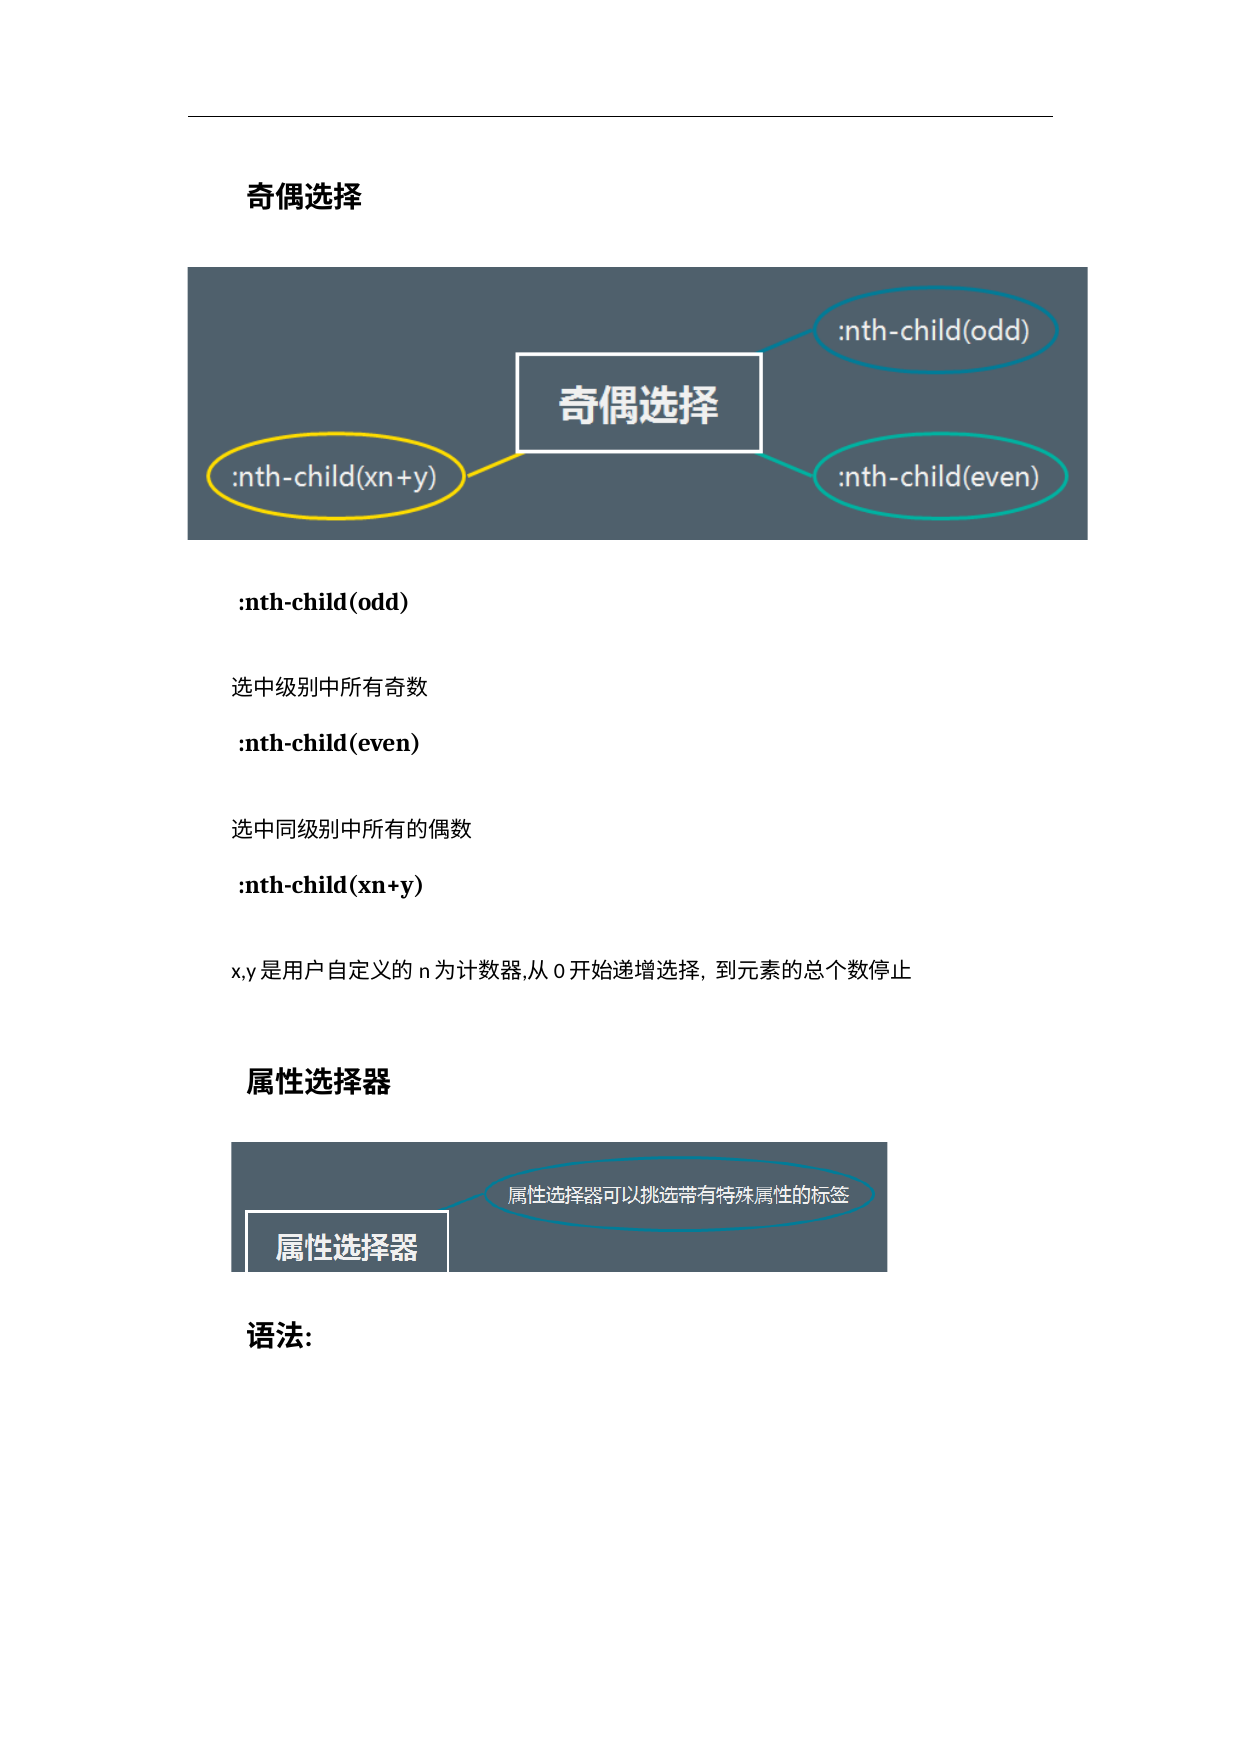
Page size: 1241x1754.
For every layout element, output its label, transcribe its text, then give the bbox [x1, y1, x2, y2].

text x,y是用户自定义的 n为计数器,从0开始递增选择, 到元素的总个数停止 [187, 953, 1053, 986]
text 选中级别中所有奇数 [187, 670, 1053, 702]
subtitle 语法: [187, 1302, 1053, 1367]
subtitle 属性选择器 [187, 1047, 1053, 1112]
picture [187, 267, 1088, 540]
subtitle :nth-child(even) [187, 727, 1053, 760]
subtitle :nth-child(xn+y) [187, 869, 1053, 901]
subtitle 奇偶选择 [187, 162, 1053, 227]
subtitle :nth-child(odd) [187, 586, 1053, 618]
text 选中同级别中所有的偶数 [187, 811, 1053, 844]
picture [231, 1142, 888, 1272]
